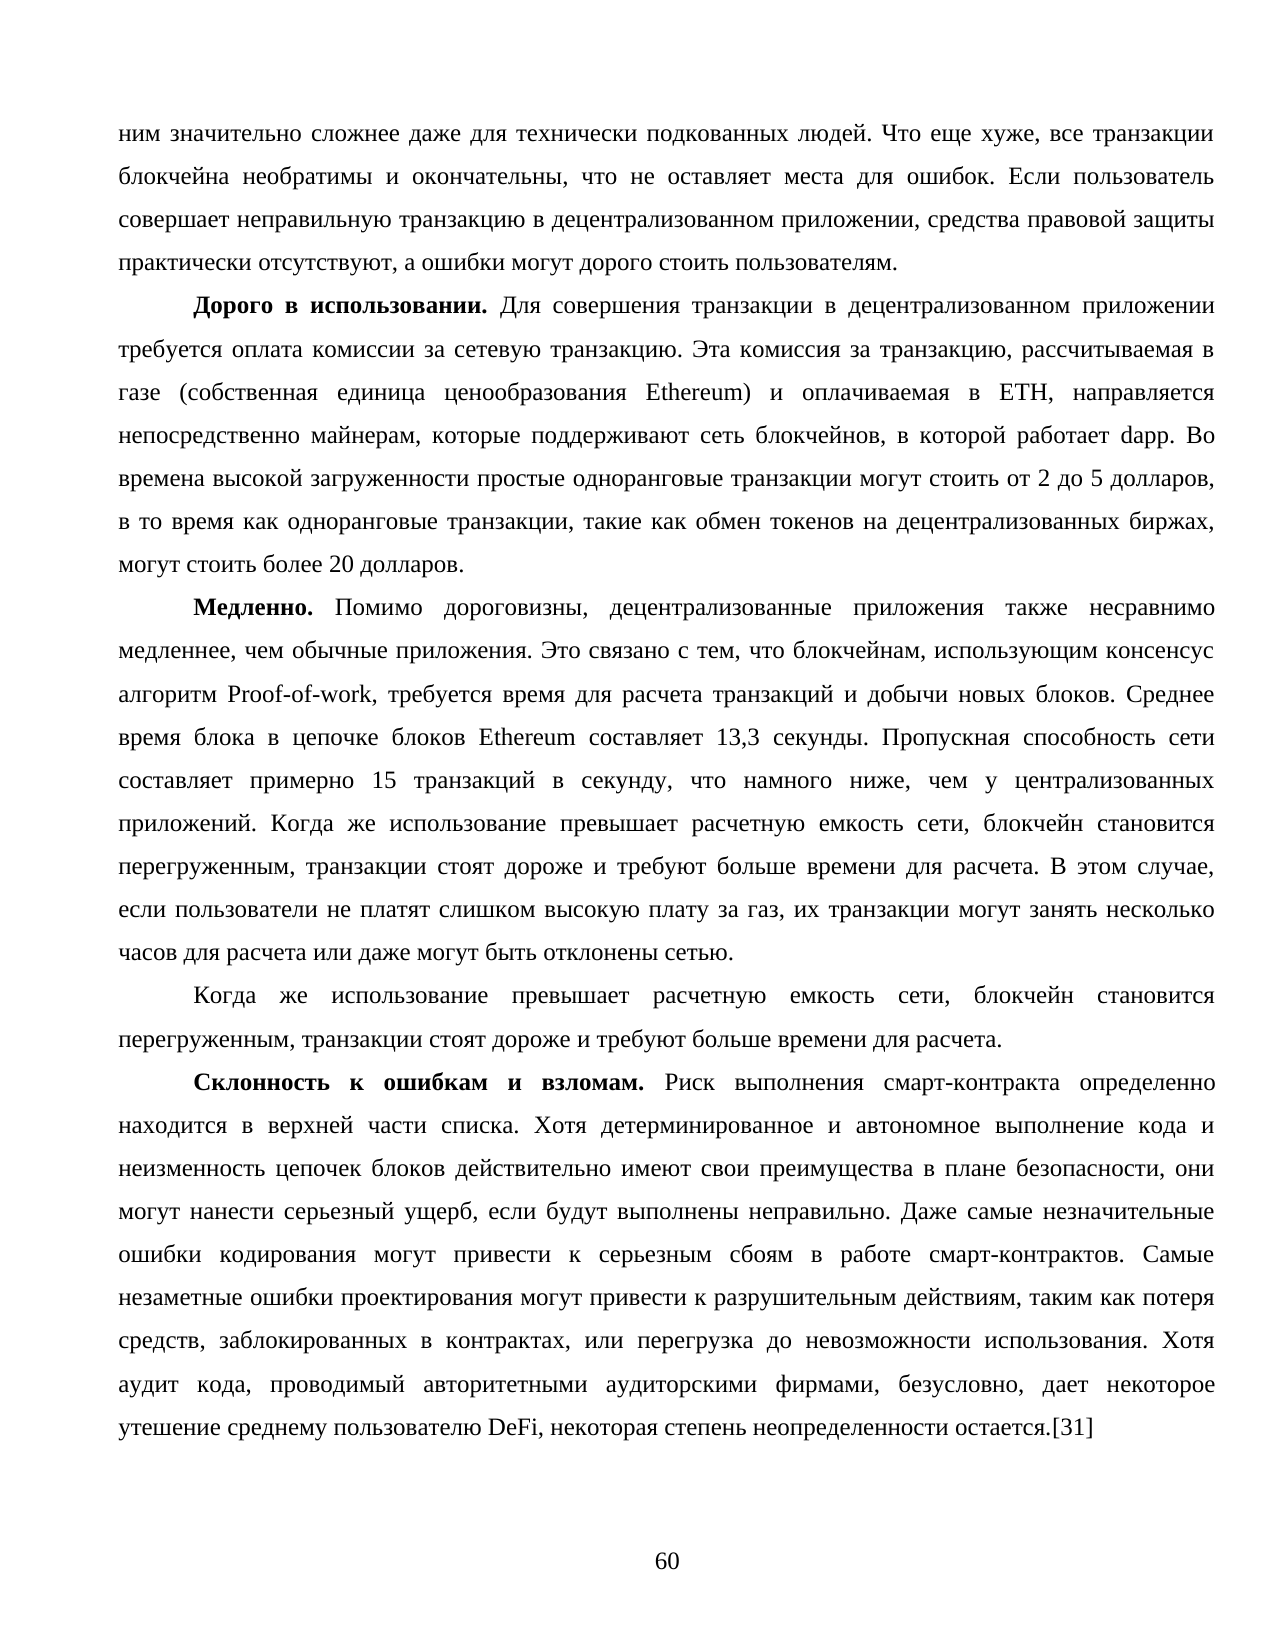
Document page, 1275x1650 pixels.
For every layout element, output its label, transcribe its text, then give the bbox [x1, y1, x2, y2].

text Медленно. Помимо дороговизны, децентрализованные приложения также несравнимо медленнее, чем обычные приложения. Это связано с тем, что блокчейнам, использующим консенсус алгоритм Proof-of-work, требуется время для расчета транзакций и добычи новых блоков. Среднее время блока в цепочке блоков Ethereum составляет 13,3 секунды. Пропускная способность сети составляет примерно 15 транзакций в секунду, что намного ниже, чем у централизованных приложений. Когда же использование превышает расчетную емкость сети, блокчейн становится перегруженным, транзакции стоят дороже и требуют больше времени для расчета. В этом случае, если пользователи не платят слишком высокую плату за газ, их транзакции могут занять несколько часов для расчета или даже могут быть отклонены сетью. [118, 592, 1216, 966]
text Дорого в использовании. Для совершения транзакции в децентрализованном приложении требуется оплата комиссии за сетевую транзакцию. Эта комиссия за транзакцию, рассчитываемая в газе (собственная единица ценообразования Ethereum) и оплачиваемая в ETH, направляется непосредственно майнерам, которые поддерживают сеть блокчейнов, в которой работает dapp. Во времена высокой загруженности простые одноранговые транзакции могут стоить от 2 до 5 долларов, в то время как одноранговые транзакции, такие как обмен токенов на децентрализованных биржах, могут стоить более 20 долларов. [118, 291, 1216, 578]
text Склонность к ошибкам и взломам. Риск выполнения смарт-контракта определенно находится в верхней части списка. Хотя детерминированное и автономное выполнение кода и неизменность цепочек блоков действительно имеют свои преимущества в плане безопасности, они могут нанести серьезный ущерб, если будут выполнены неправильно. Даже самые незначительные ошибки кодирования могут привести к серьезным сбоям в работе смарт-контрактов. Самые незаметные ошибки проектирования могут привести к разрушительным действиям, таким как потеря средств, заблокированных в контрактах, или перегрузка до невозможности использования. Хотя аудит кода, проводимый авторитетными аудиторскими фирмами, безусловно, дает некоторое утешение среднему пользователю DeFi, некоторая степень неопределенности остается.[31] [118, 1067, 1216, 1441]
text Когда же использование превышает расчетную емкость сети, блокчейн становится перегруженным, транзакции стоят дороже и требуют больше времени для расчета. [118, 981, 1216, 1052]
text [118, 118, 1216, 276]
